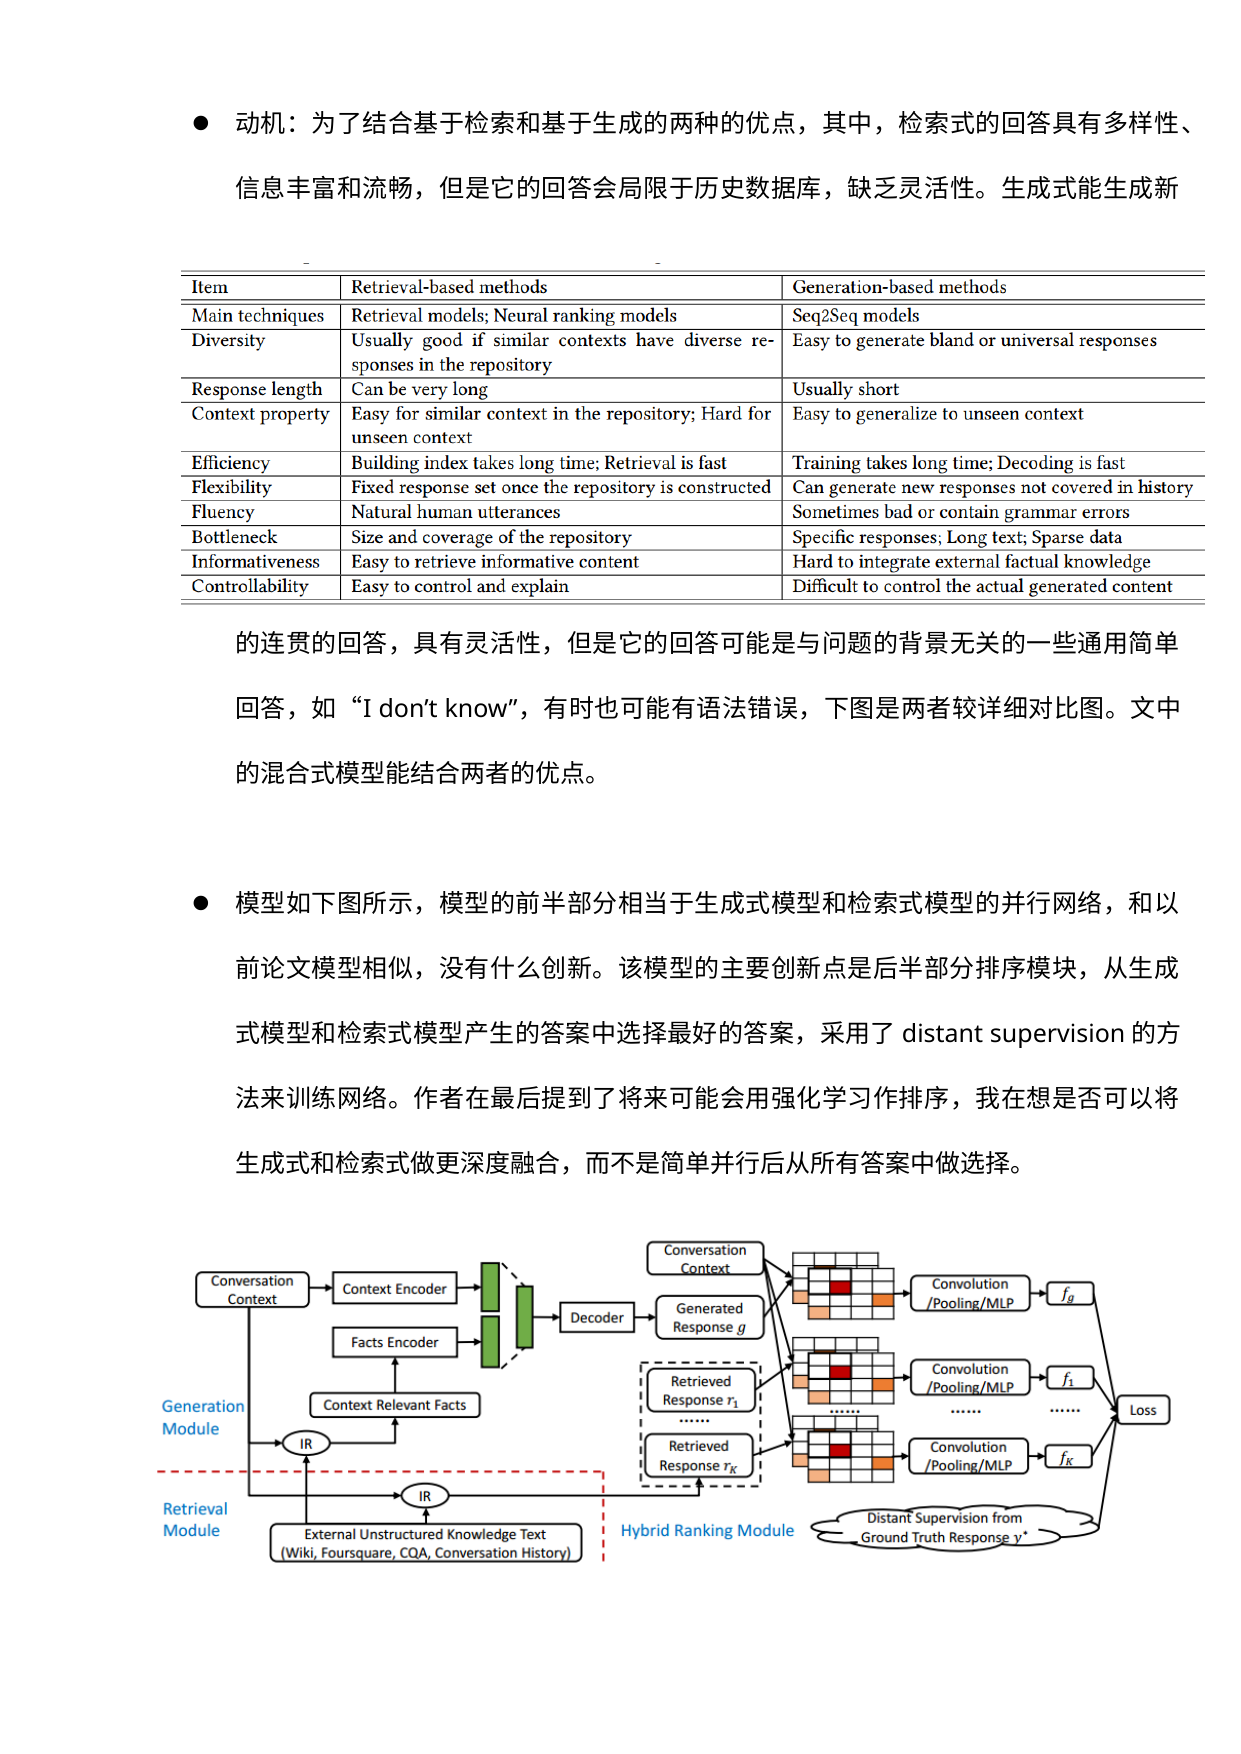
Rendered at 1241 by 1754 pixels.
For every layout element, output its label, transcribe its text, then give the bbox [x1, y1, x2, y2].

list 模型如下图所示，模型的前半部分相当于生成式模型和检索式模型的并行网络，和以前论文模型相似，没有什么创新。该模型的主要创新点是后半部分排序模块，从生成式模型和检索式模型产生的答案中选择最好的答案，采用了distant supervision的方法来训练网络。作者在最后提到了将来可能会用强化学习作排序，我在想是否可以将生成式和检索式做更深度融合，而不是简单并行后从所有答案中做选择。 [191, 869, 1181, 1194]
list 动机：为了结合基于检索和基于生成的两种的优点，其中，检索式的回答具有多样性、信息丰富和流畅，但是它的回答会局限于历史数据库，缺乏灵活性。生成式能生成新的连贯的回答，具有灵活性，但是它的回答可能是与问题的背景无关的一些通用简单回答，如“I don’t know”，有时也可能有语法错误，下图是两者较详细对比图。文中的混合式模型能结合两者的优点。 [191, 89, 1181, 263]
picture [147, 1225, 1182, 1572]
list 动机：为了结合基于检索和基于生成的两种的优点，其中，检索式的回答具有多样性、信息丰富和流畅，但是它的回答会局限于历史数据库，缺乏灵活性。生成式能生成新的连贯的回答，具有灵活性，但是它的回答可能是与问题的背景无关的一些通用简单回答，如“I don’t know”，有时也可能有语法错误，下图是两者较详细对比图。文中的混合式模型能结合两者的优点。 [191, 608, 1181, 804]
picture [175, 263, 1210, 608]
